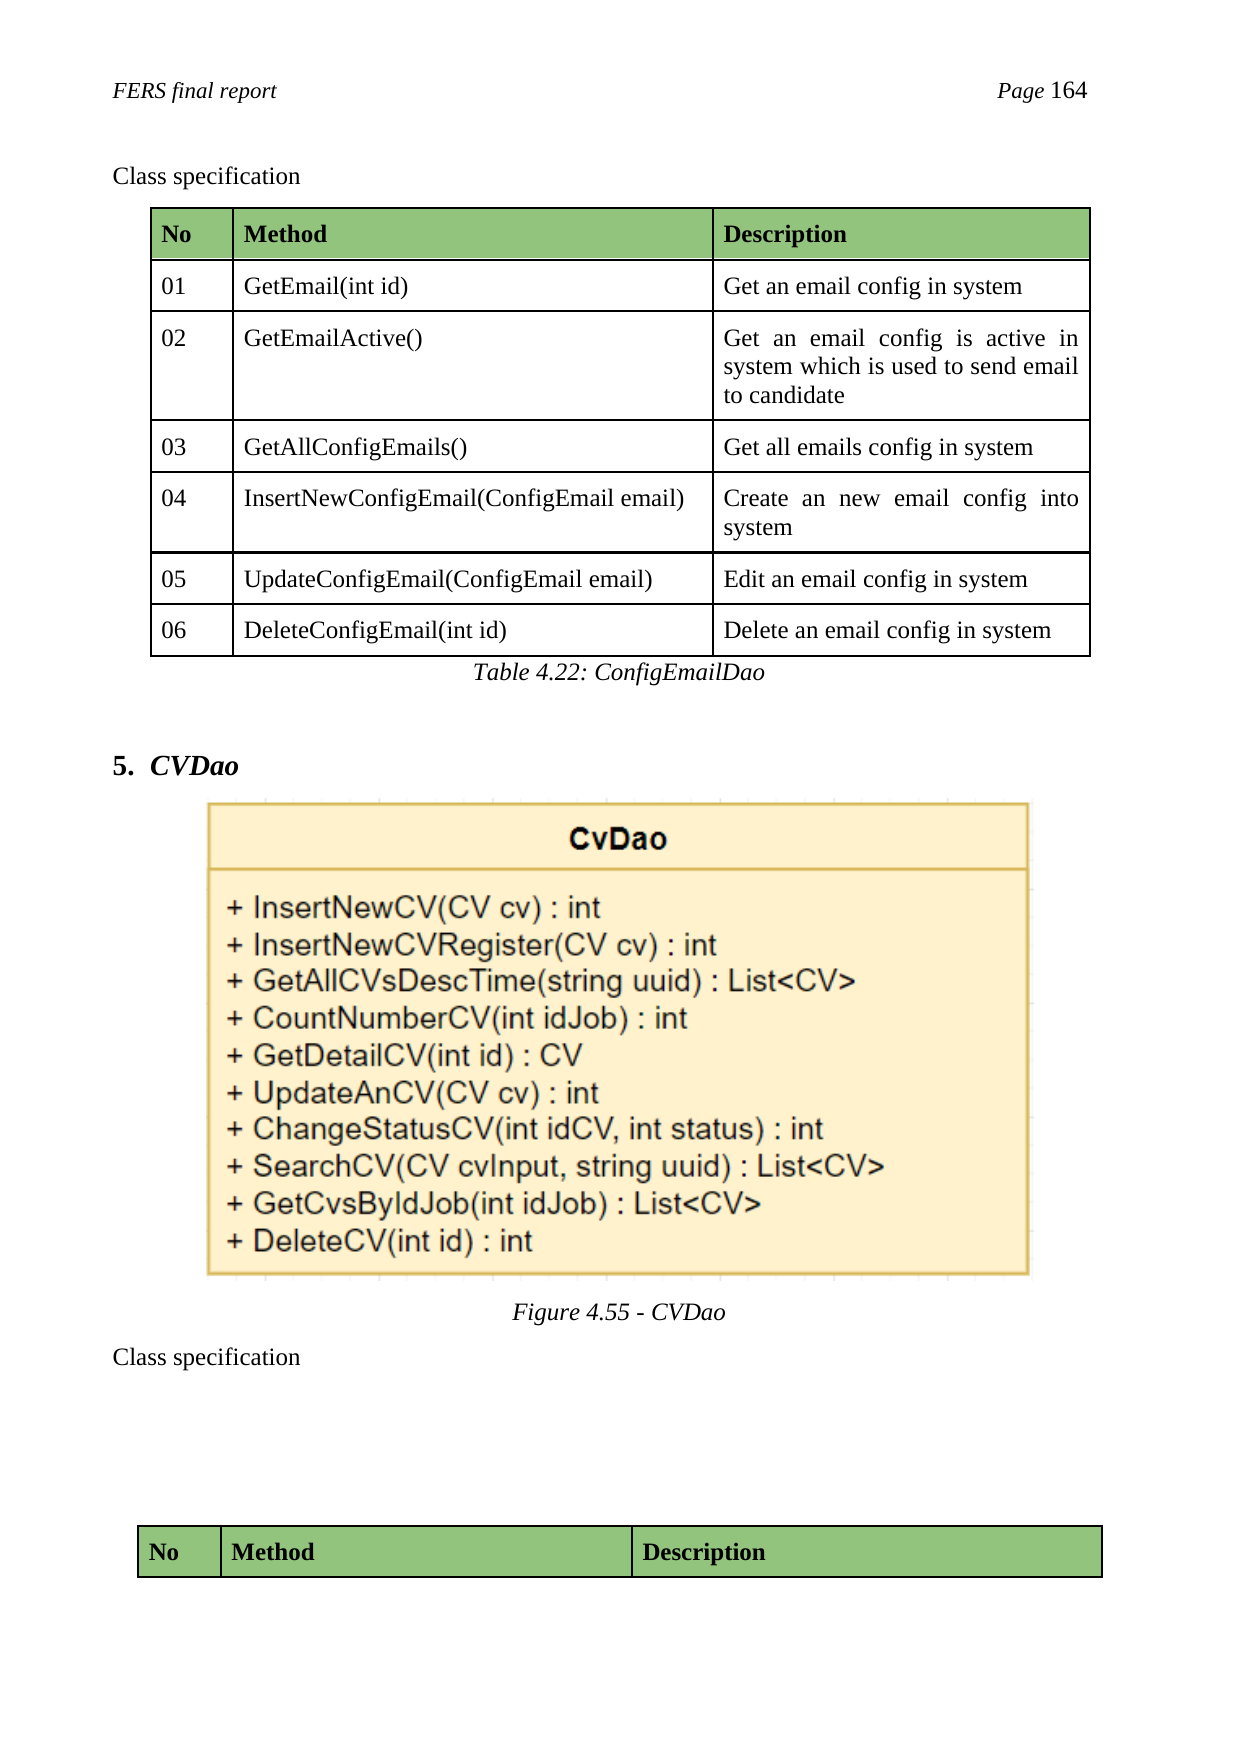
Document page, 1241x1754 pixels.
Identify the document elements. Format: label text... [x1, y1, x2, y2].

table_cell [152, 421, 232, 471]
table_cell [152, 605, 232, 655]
subtitle CVDao [112, 748, 1128, 781]
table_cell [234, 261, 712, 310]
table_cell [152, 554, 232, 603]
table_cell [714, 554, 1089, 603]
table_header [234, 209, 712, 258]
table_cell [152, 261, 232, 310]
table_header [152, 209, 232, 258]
text Class specification [112, 161, 1128, 190]
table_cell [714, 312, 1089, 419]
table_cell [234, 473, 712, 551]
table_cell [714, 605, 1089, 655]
text Figure 4.55 - CVDao [112, 1297, 1128, 1326]
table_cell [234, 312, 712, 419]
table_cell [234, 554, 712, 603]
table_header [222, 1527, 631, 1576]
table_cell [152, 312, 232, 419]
picture [206, 798, 1035, 1281]
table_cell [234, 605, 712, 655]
text Table 4.22: ConfigEmailDao [112, 657, 1128, 686]
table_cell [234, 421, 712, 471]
text Class specification [112, 1342, 1128, 1371]
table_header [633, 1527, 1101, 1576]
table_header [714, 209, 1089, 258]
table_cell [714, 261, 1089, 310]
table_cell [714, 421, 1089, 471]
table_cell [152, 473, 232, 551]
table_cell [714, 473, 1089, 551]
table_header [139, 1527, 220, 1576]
